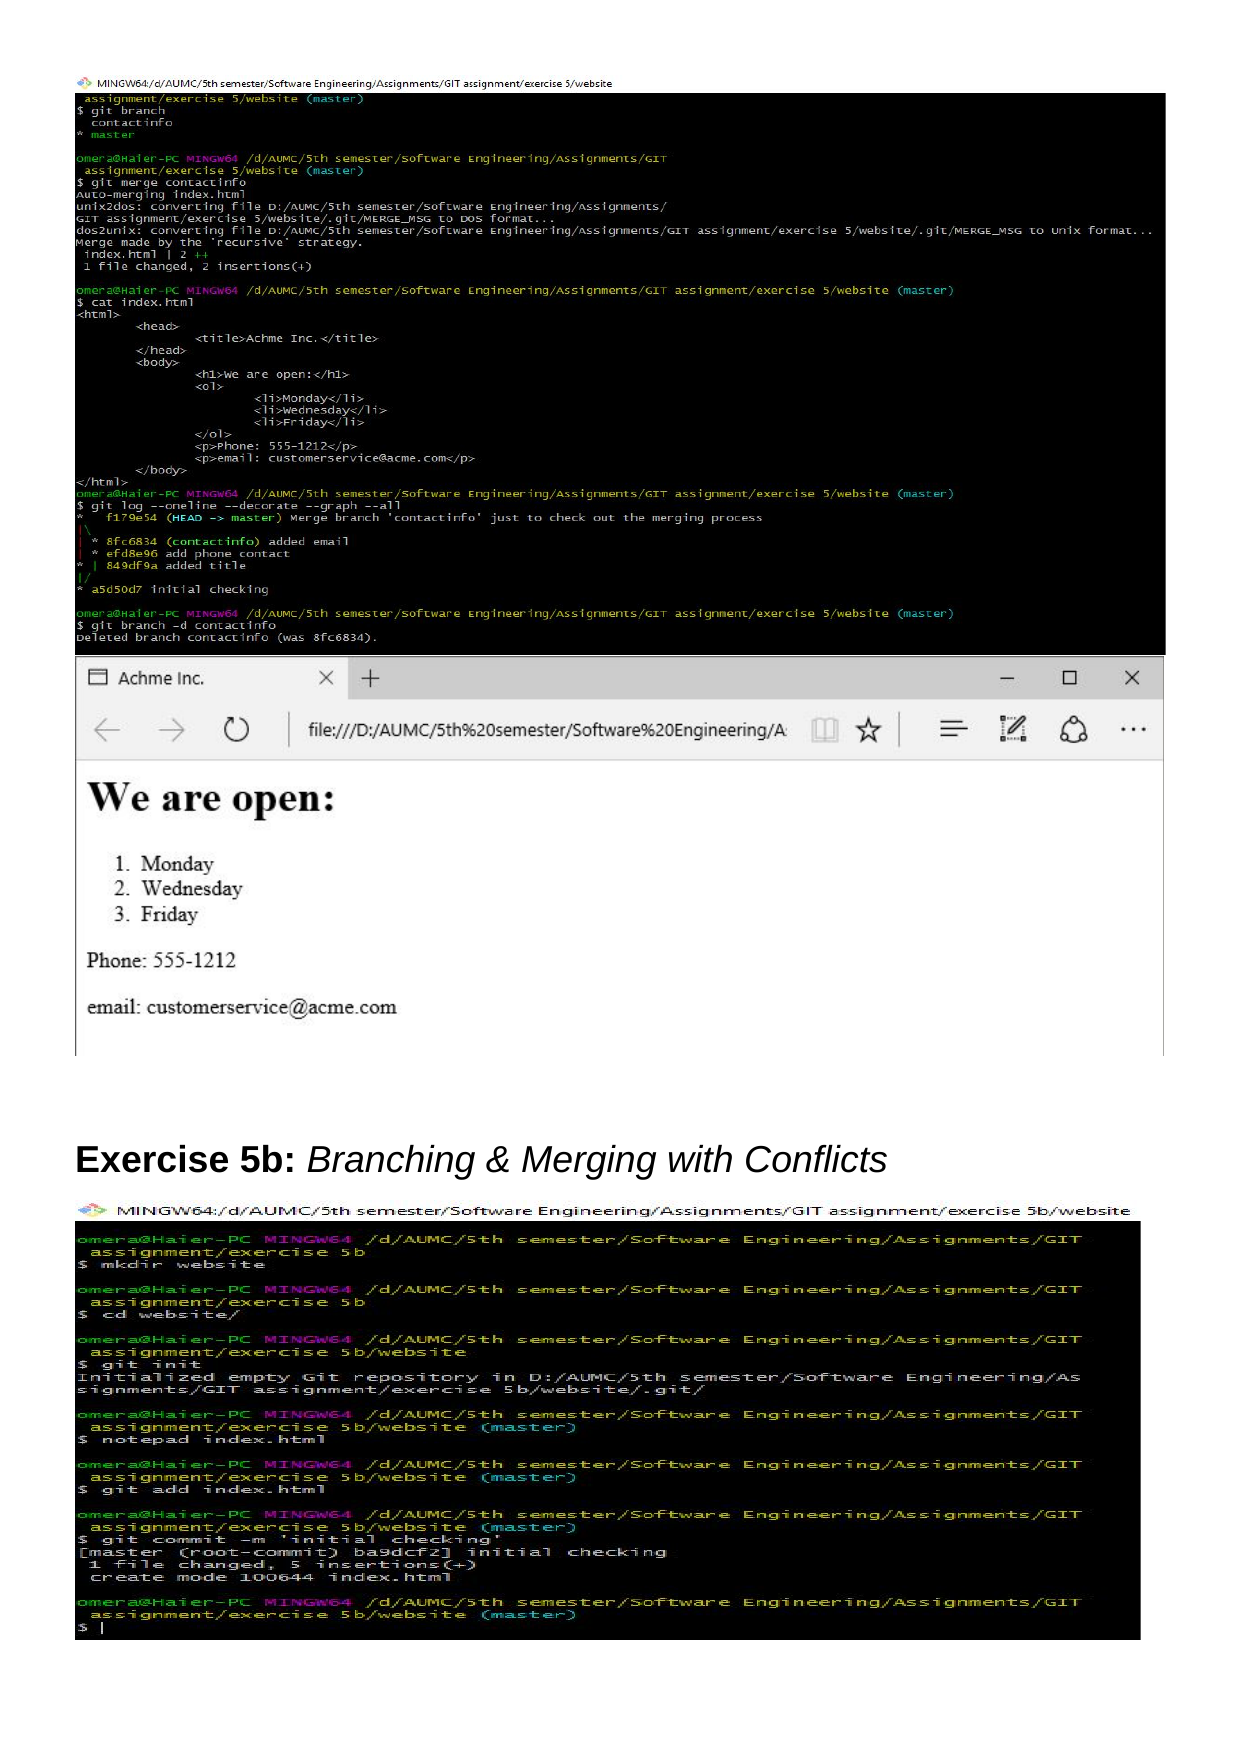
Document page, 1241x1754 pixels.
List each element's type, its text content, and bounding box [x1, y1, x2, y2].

text Exercise 5b: Branching & Merging with Conflicts [75, 1137, 1165, 1181]
picture [75, 75, 1166, 655]
picture [75, 656, 1164, 1056]
picture [75, 1200, 1141, 1640]
